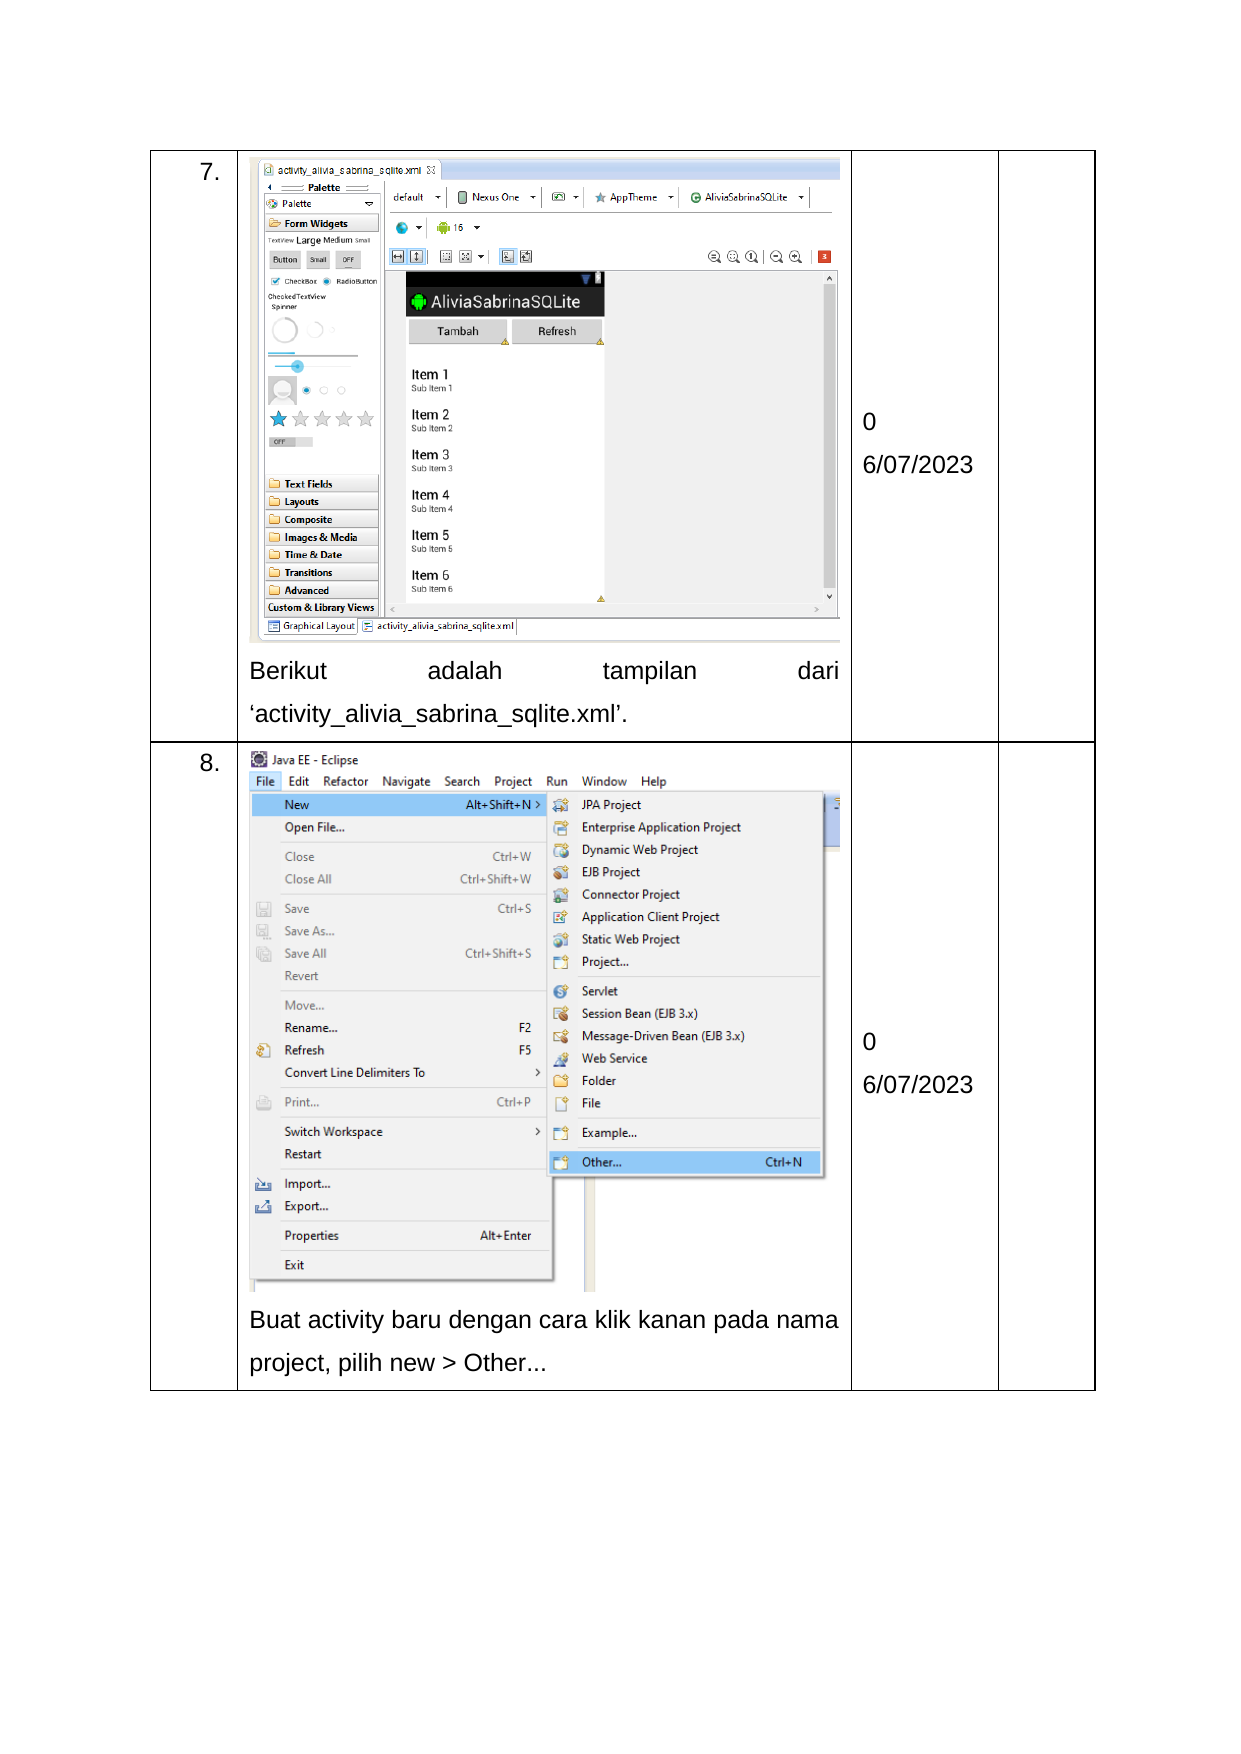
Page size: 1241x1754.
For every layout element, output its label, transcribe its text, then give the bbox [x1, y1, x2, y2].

picture [249, 748, 840, 1292]
table_cell [999, 151, 1094, 741]
table_cell 06/07/2023 [852, 151, 998, 741]
table_cell [151, 151, 237, 741]
picture [249, 157, 840, 643]
table_cell [999, 743, 1094, 1390]
table_cell [151, 743, 237, 1390]
table_cell Berikut adalah tampilan dari ‘activity_alivia_sabrina_sqlite.xml’. [238, 151, 851, 741]
table_cell 06/07/2023 [852, 743, 998, 1390]
table_cell Buat activity baru dengan cara klik kanan pada nama project, pilih new > Other... [238, 743, 851, 1390]
